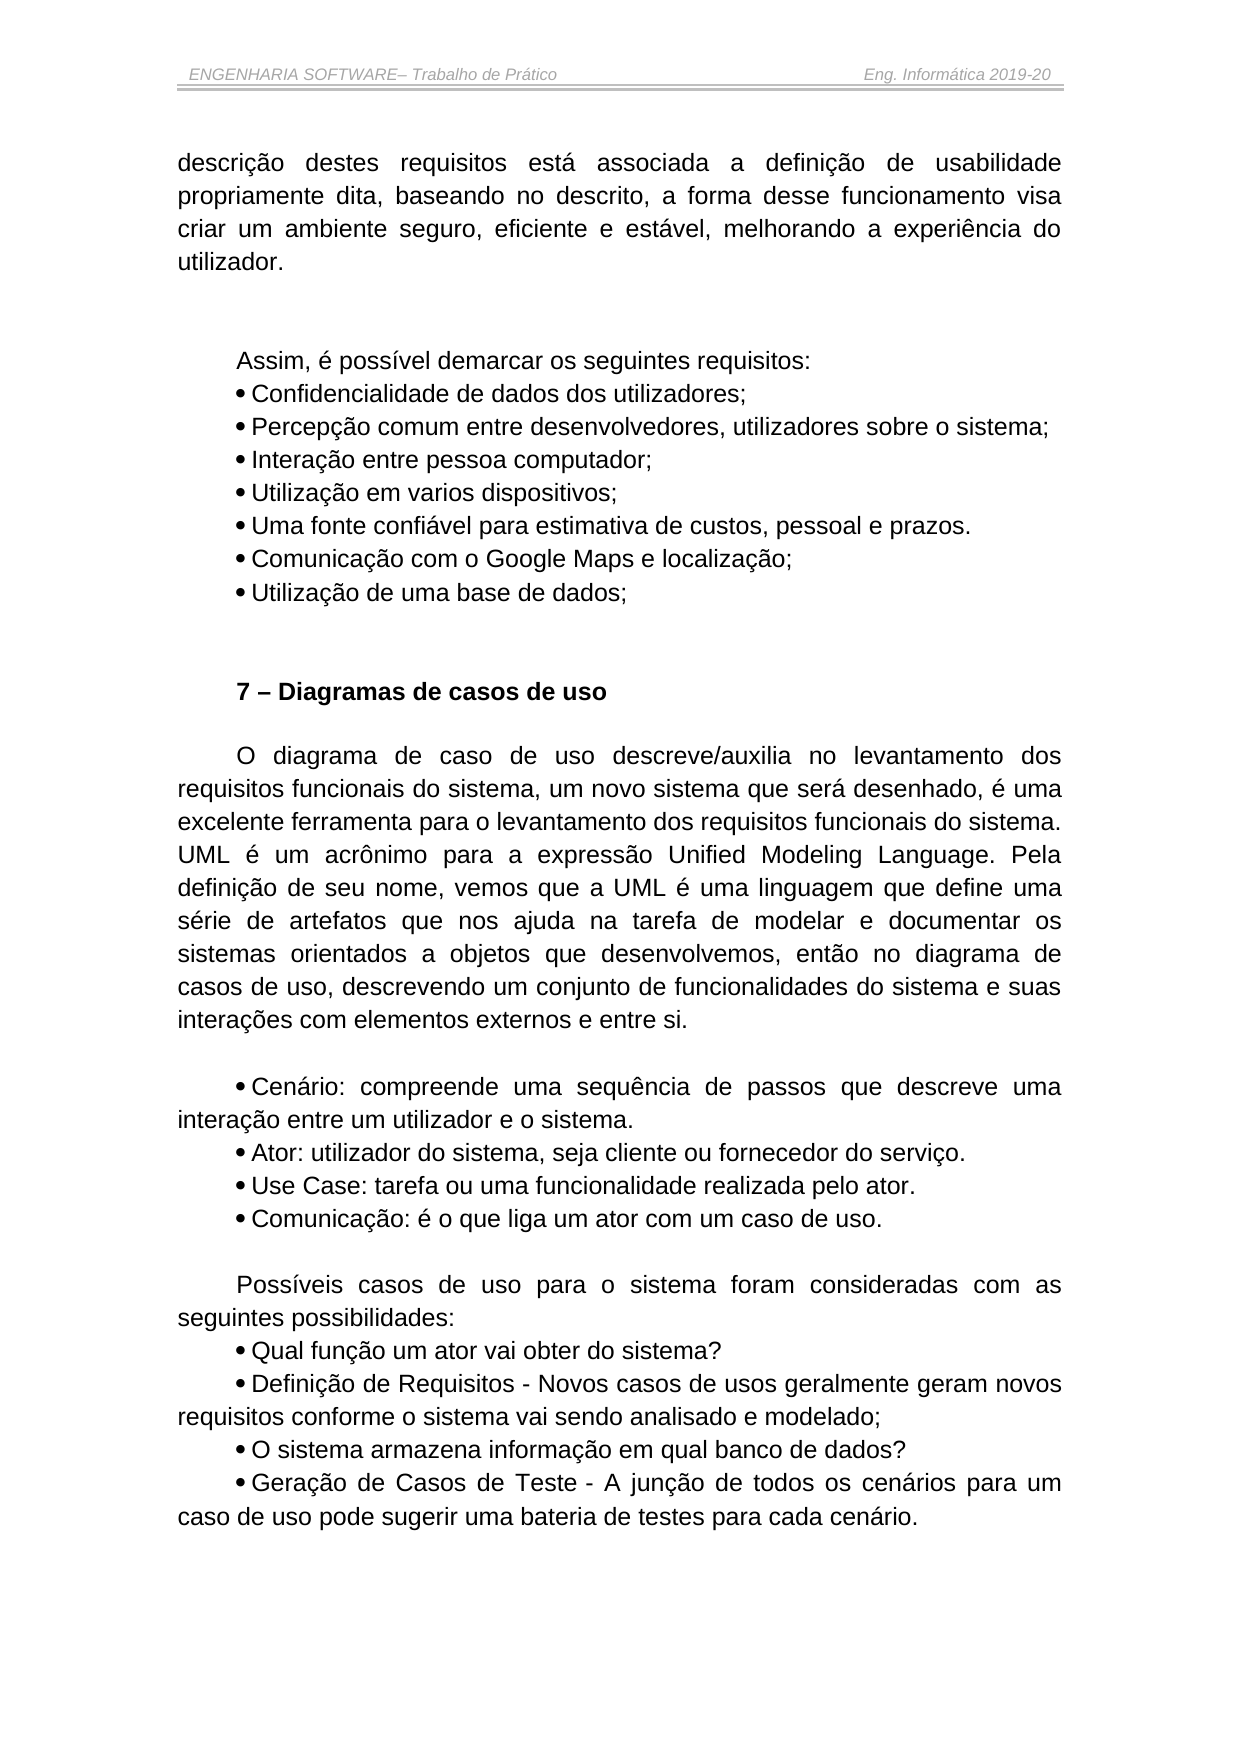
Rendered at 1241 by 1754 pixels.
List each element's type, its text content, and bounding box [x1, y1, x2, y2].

text Possíveis casos de uso para o sistema foram consideradas com as seguintes possibilidades: [177, 1270, 1063, 1332]
subtitle 7 – Diagramas de casos de uso [177, 677, 1063, 705]
list Ator: utilizador do sistema, seja cliente ou fornecedor do serviço. [177, 1138, 1063, 1166]
text O diagrama de caso de uso descreve/auxilia no levantamento dos requisitos funcionais do sistema, um novo sistema que será desenhado, é uma excelente ferramenta para o levantamento dos requisitos funcionais do sistema. UML é um acrônimo para a expressão Unified Modeling Language. Pela definição de seu nome, vemos que a UML é uma linguagem que define uma série de artefatos que nos ajuda na tarefa de modelar e documentar os sistemas orientados a objetos que desenvolvemos, então no diagrama de casos de uso, descrevendo um conjunto de funcionalidades do sistema e suas interações com elementos externos e entre si. [177, 741, 1063, 1034]
list Utilização em varios dispositivos; [177, 478, 1063, 507]
list O sistema armazena informação em qual banco de dados? [177, 1435, 1063, 1464]
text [177, 148, 1063, 275]
list Utilização de uma base de dados; [177, 577, 1063, 606]
list Comunicação com o Google Maps e localização; [177, 544, 1063, 573]
text Assim, é possível demarcar os seguintes requisitos: [177, 346, 1063, 374]
list Comunicação: é o que liga um ator com um caso de uso. [177, 1204, 1063, 1233]
list Interação entre pessoa computador; [177, 445, 1063, 474]
list Qual função um ator vai obter do sistema? [177, 1336, 1063, 1365]
list Geração de Casos de Teste - A junção de todos os cenários para um caso de uso pode sugerir uma bateria de testes para cada cenário. [177, 1468, 1063, 1530]
list Confidencialidade de dados dos utilizadores; [177, 379, 1063, 408]
list Definição de Requisitos - Novos casos de usos geralmente geram novos requisitos conforme o sistema vai sendo analisado e modelado; [177, 1369, 1063, 1431]
list Uma fonte confiável para estimativa de custos, pessoal e prazos. [177, 511, 1063, 540]
list Percepção comum entre desenvolvedores, utilizadores sobre o sistema; [177, 412, 1063, 441]
list Cenário: compreende uma sequência de passos que descreve uma interação entre um utilizador e o sistema. [177, 1071, 1063, 1133]
list Use Case: tarefa ou uma funcionalidade realizada pelo ator. [177, 1171, 1063, 1199]
